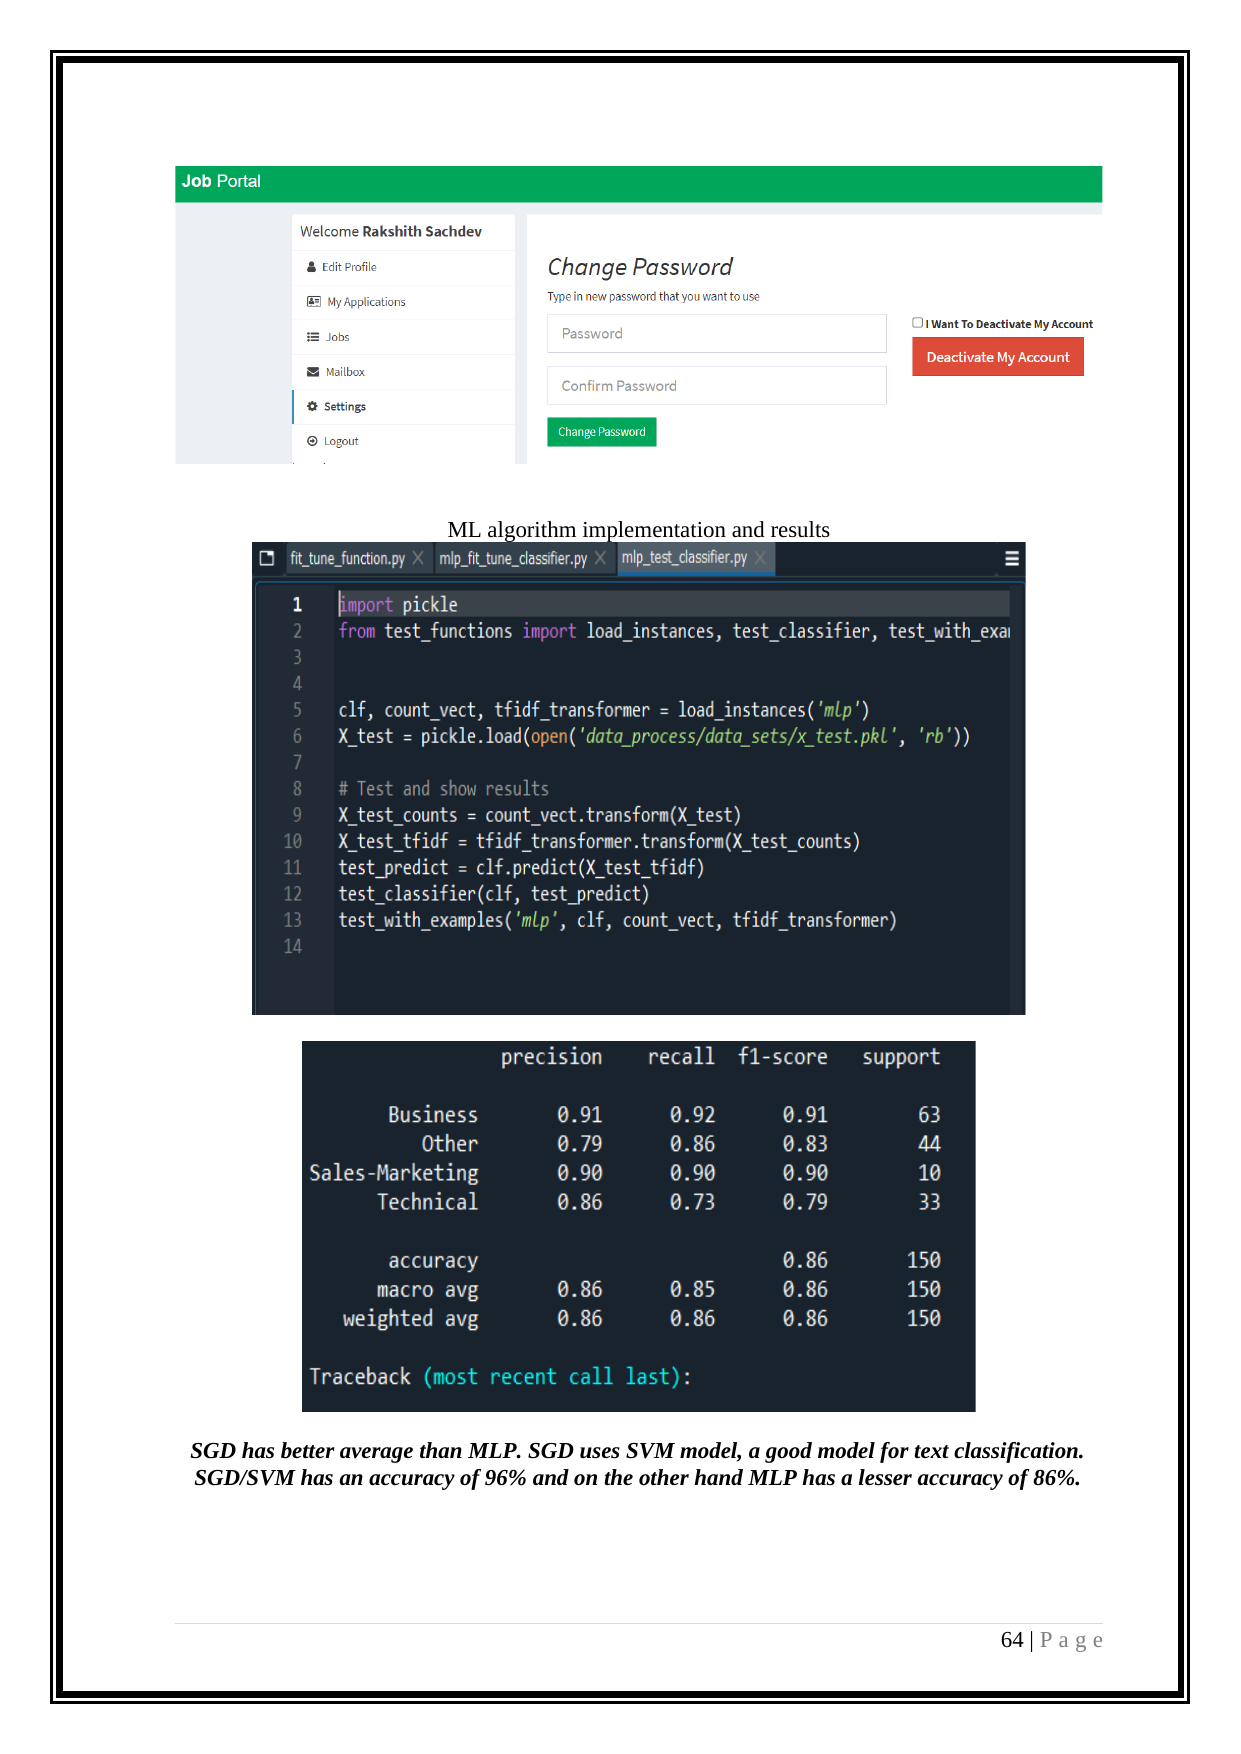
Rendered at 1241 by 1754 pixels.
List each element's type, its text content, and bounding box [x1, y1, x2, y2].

picture [302, 1041, 976, 1412]
picture [252, 542, 1026, 1015]
text SGD has better average than MLP. SGD uses SVM model, a good model for text classification. SGD/SVM has an accuracy of 96% and on the other hand MLP has a lesser accuracy of 86%. [175, 1438, 1103, 1490]
text ML algorithm implementation and results [175, 516, 1103, 543]
picture [175, 166, 1103, 464]
